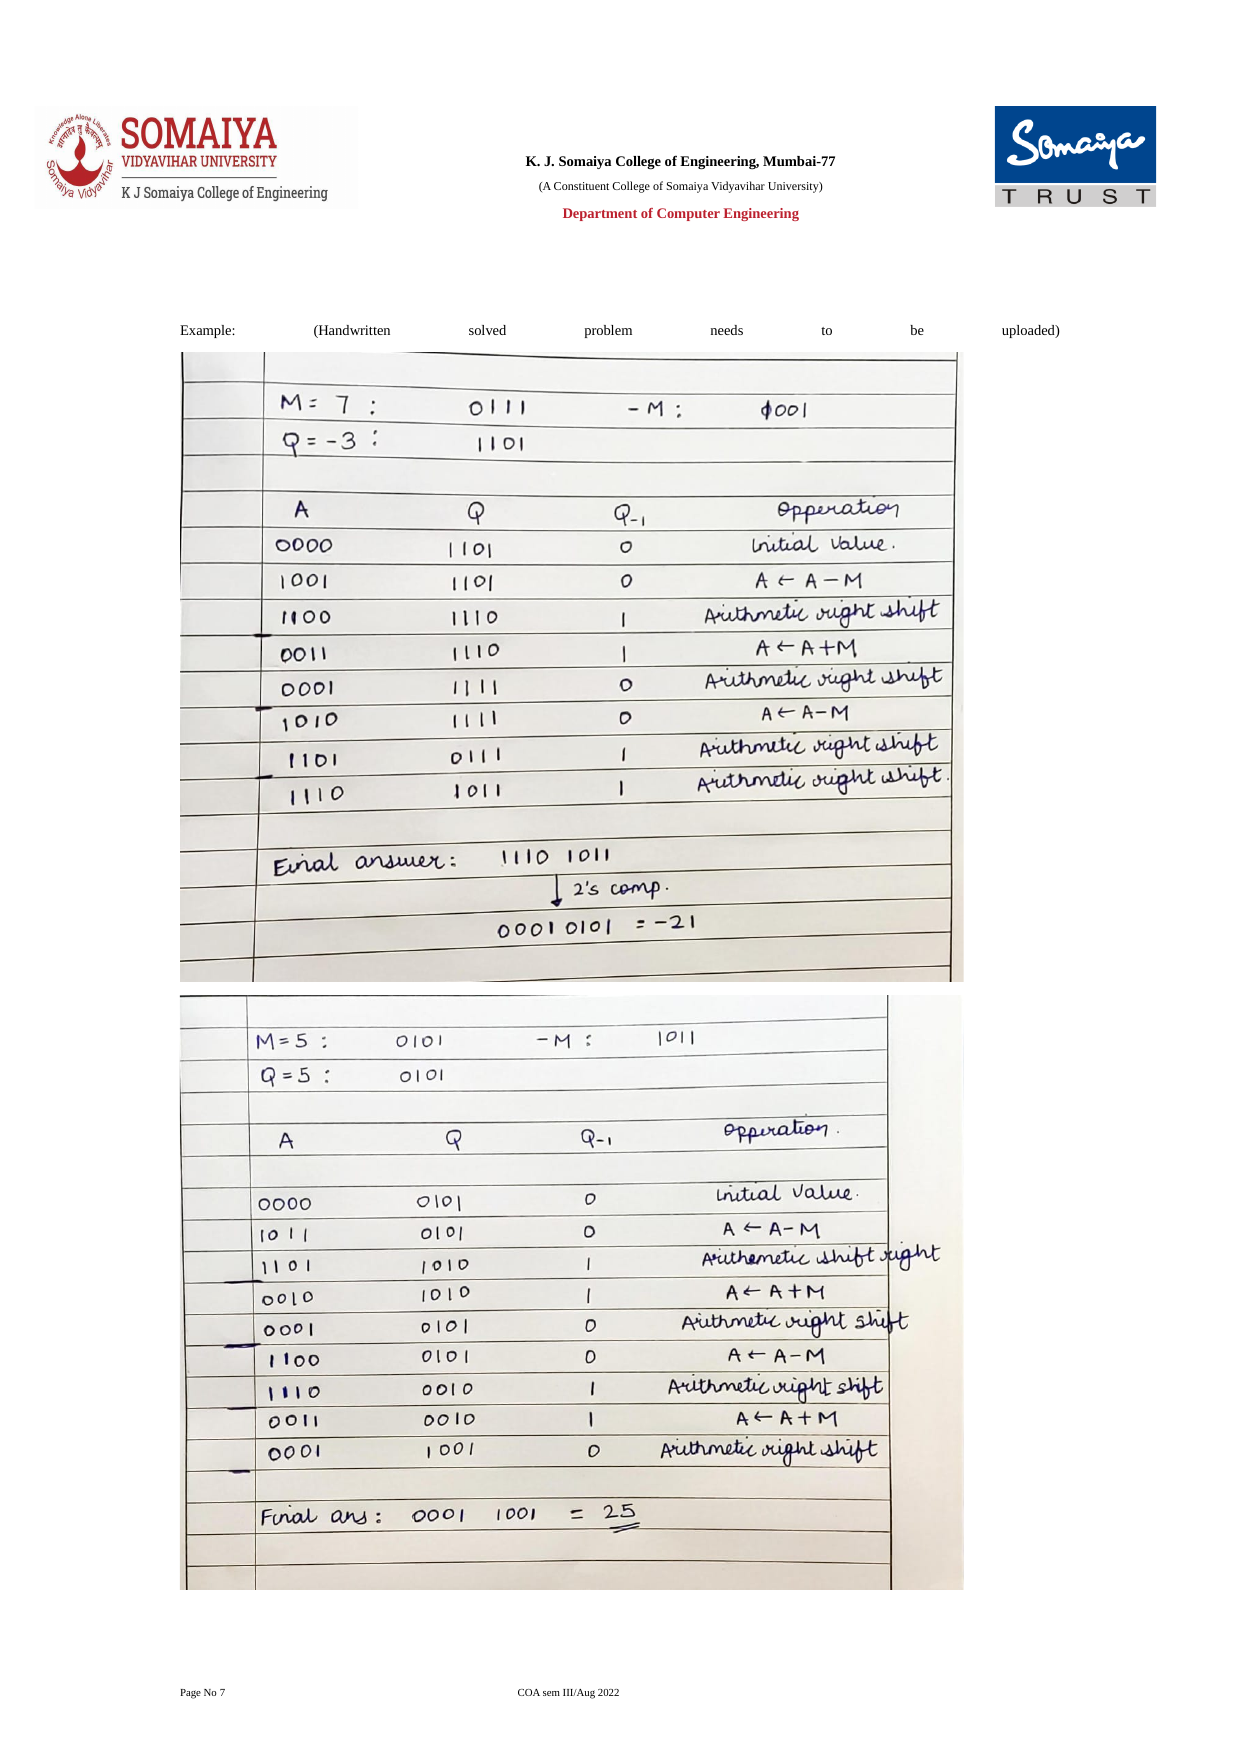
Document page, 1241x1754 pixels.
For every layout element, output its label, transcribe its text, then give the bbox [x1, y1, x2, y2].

picture [994, 106, 1157, 207]
picture [34, 106, 359, 209]
picture [179, 995, 964, 1590]
picture [180, 352, 964, 982]
